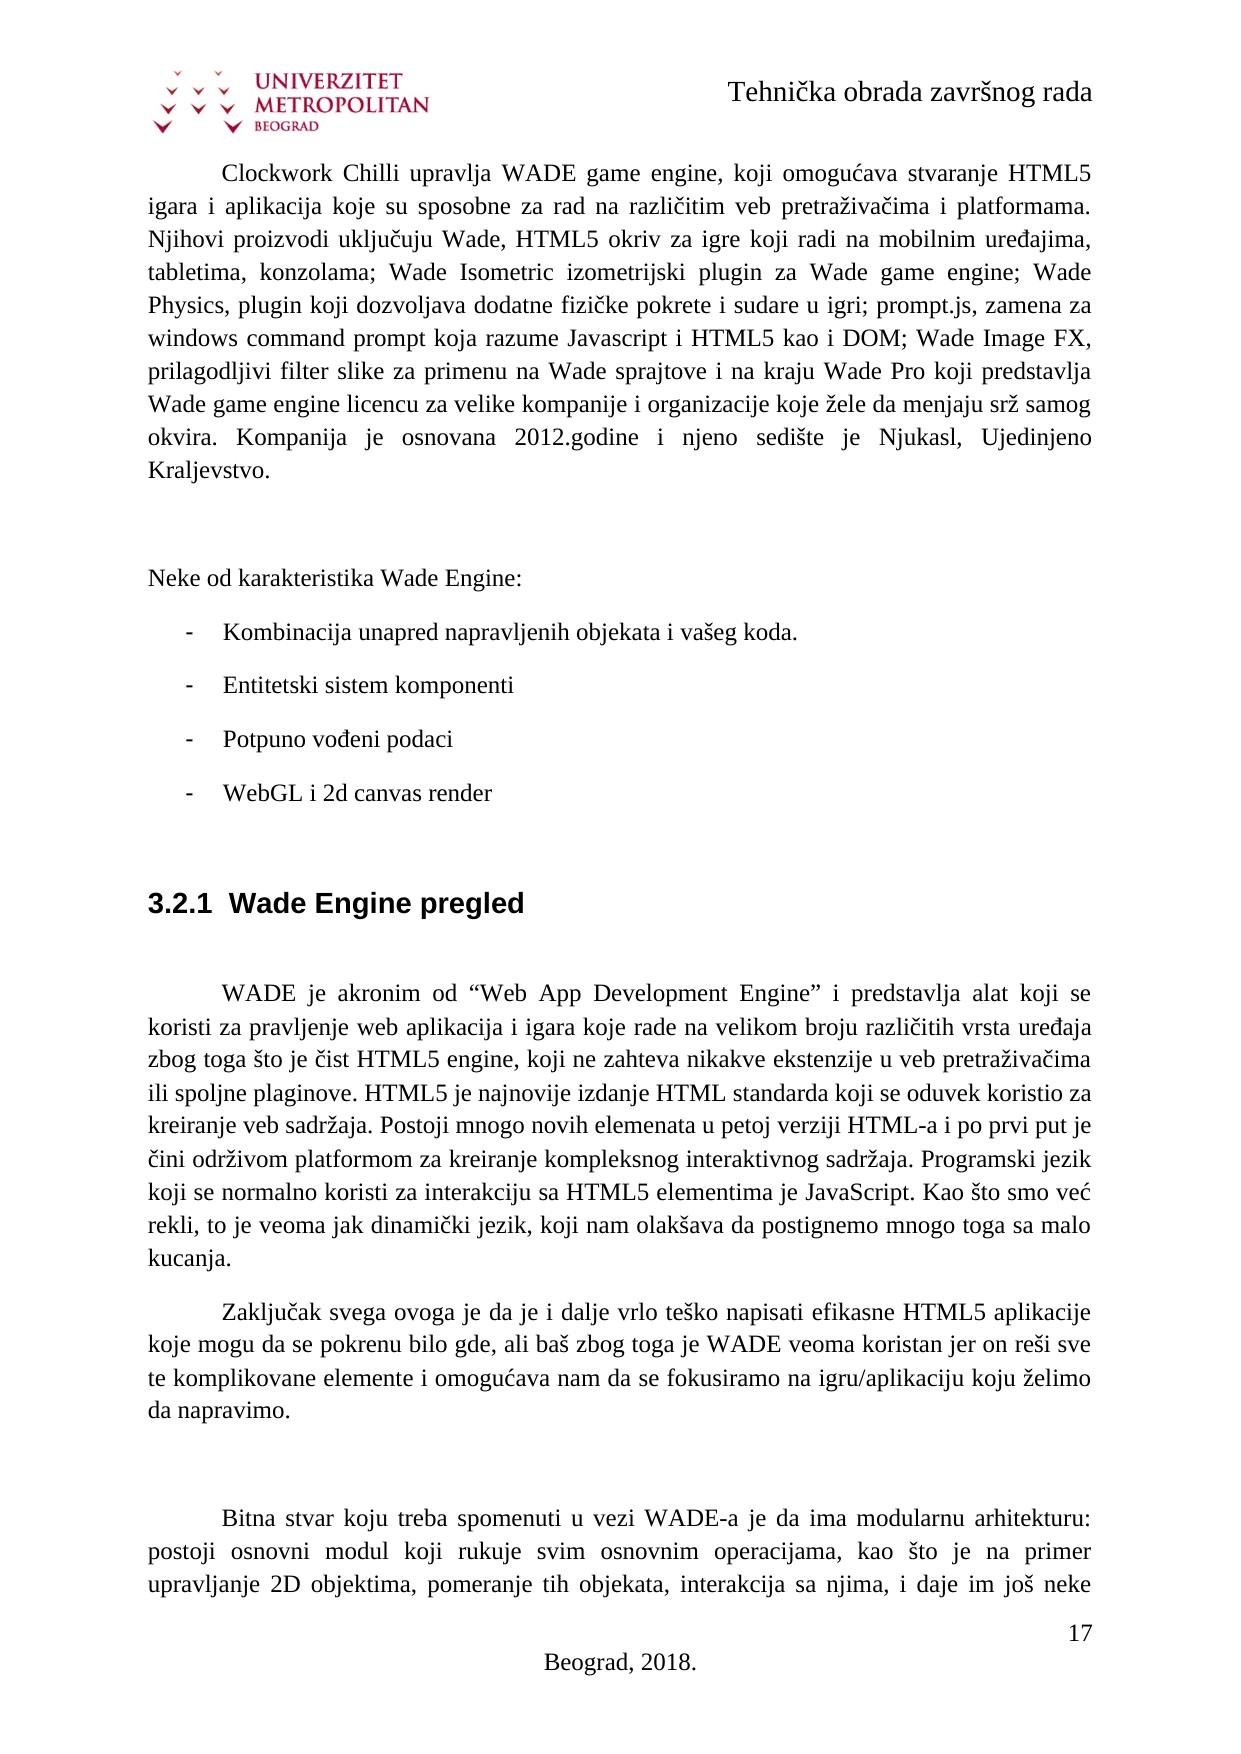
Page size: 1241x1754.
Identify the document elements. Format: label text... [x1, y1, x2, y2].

text Clockwork Chilli upravlja WADE game engine, koji omogućava stvaranje HTML5 igara i aplikacija koje su sposobne za rad na različitim veb pretraživačima i platformama. Njihovi proizvodi uključuju Wade, HTML5 okriv za igre koji radi na mobilnim uređajima, tabletima, konzolama; Wade Isometric izometrijski plugin za Wade game engine; Wade Physics, plugin koji dozvoljava dodatne fizičke pokrete i sudare u igri; prompt.js, zamena za windows command prompt koja razume Javascript i HTML5 kao i DOM; Wade Image FX, prilagodljivi filter slike za primenu na Wade sprajtove i na kraju Wade Pro koji predstavlja Wade game engine licencu za velike kompanije i organizacije koje žele da menjaju srž samog okvira. Kompanija je osnovana 2012.godine i njeno sedište je Njukasl, Ujedinjeno Kraljevstvo. [148, 158, 1093, 484]
text WADE je akronim od “Web App Development Engine” i predstavlja alat koji se koristi za pravljenje web aplikacija i igara koje rade na velikom broju različitih vrsta uređaja zbog toga što je čist HTML5 engine, koji ne zahteva nikakve ekstenzije u veb pretraživačima ili spoljne plaginove. HTML5 je najnovije izdanje HTML standarda koji se oduvek koristio za kreiranje veb sadržaja. Postoji mnogo novih elemenata u petoj verziji HTML-a i po prvi put je čini održivom platformom za kreiranje kompleksnog interaktivnog sadržaja. Programski jezik koji se normalno koristi za interakciju sa HTML5 elementima je JavaScript. Kao što smo već rekli, to je veoma jak dinamički jezik, koji nam olakšava da postignemo mnogo toga sa malo kucanja. [148, 978, 1093, 1271]
subtitle 3.2.1 Wade Engine pregled [148, 886, 1093, 920]
text Neke od karakteristika Wade Engine: [148, 563, 1093, 591]
list Entitetski sistem komponenti [185, 670, 1093, 699]
list WebGL i 2d canvas render [185, 778, 1093, 807]
list Potpuno vođeni podaci [185, 724, 1093, 753]
text Zaključak svega ovoga je da je i dalje vrlo teško napisati efikasne HTML5 aplikacije koje mogu da se pokrenu bilo gde, ali baš zbog toga je WADE veoma koristan jer on reši sve te komplikovane elemente i omogućava nam da se fokusiramo na igru/aplikaciju koju želimo da napravimo. [148, 1297, 1093, 1424]
picture [145, 60, 438, 146]
list Kombinacija unapred napravljenih objekata i vašeg koda. [185, 616, 1093, 645]
